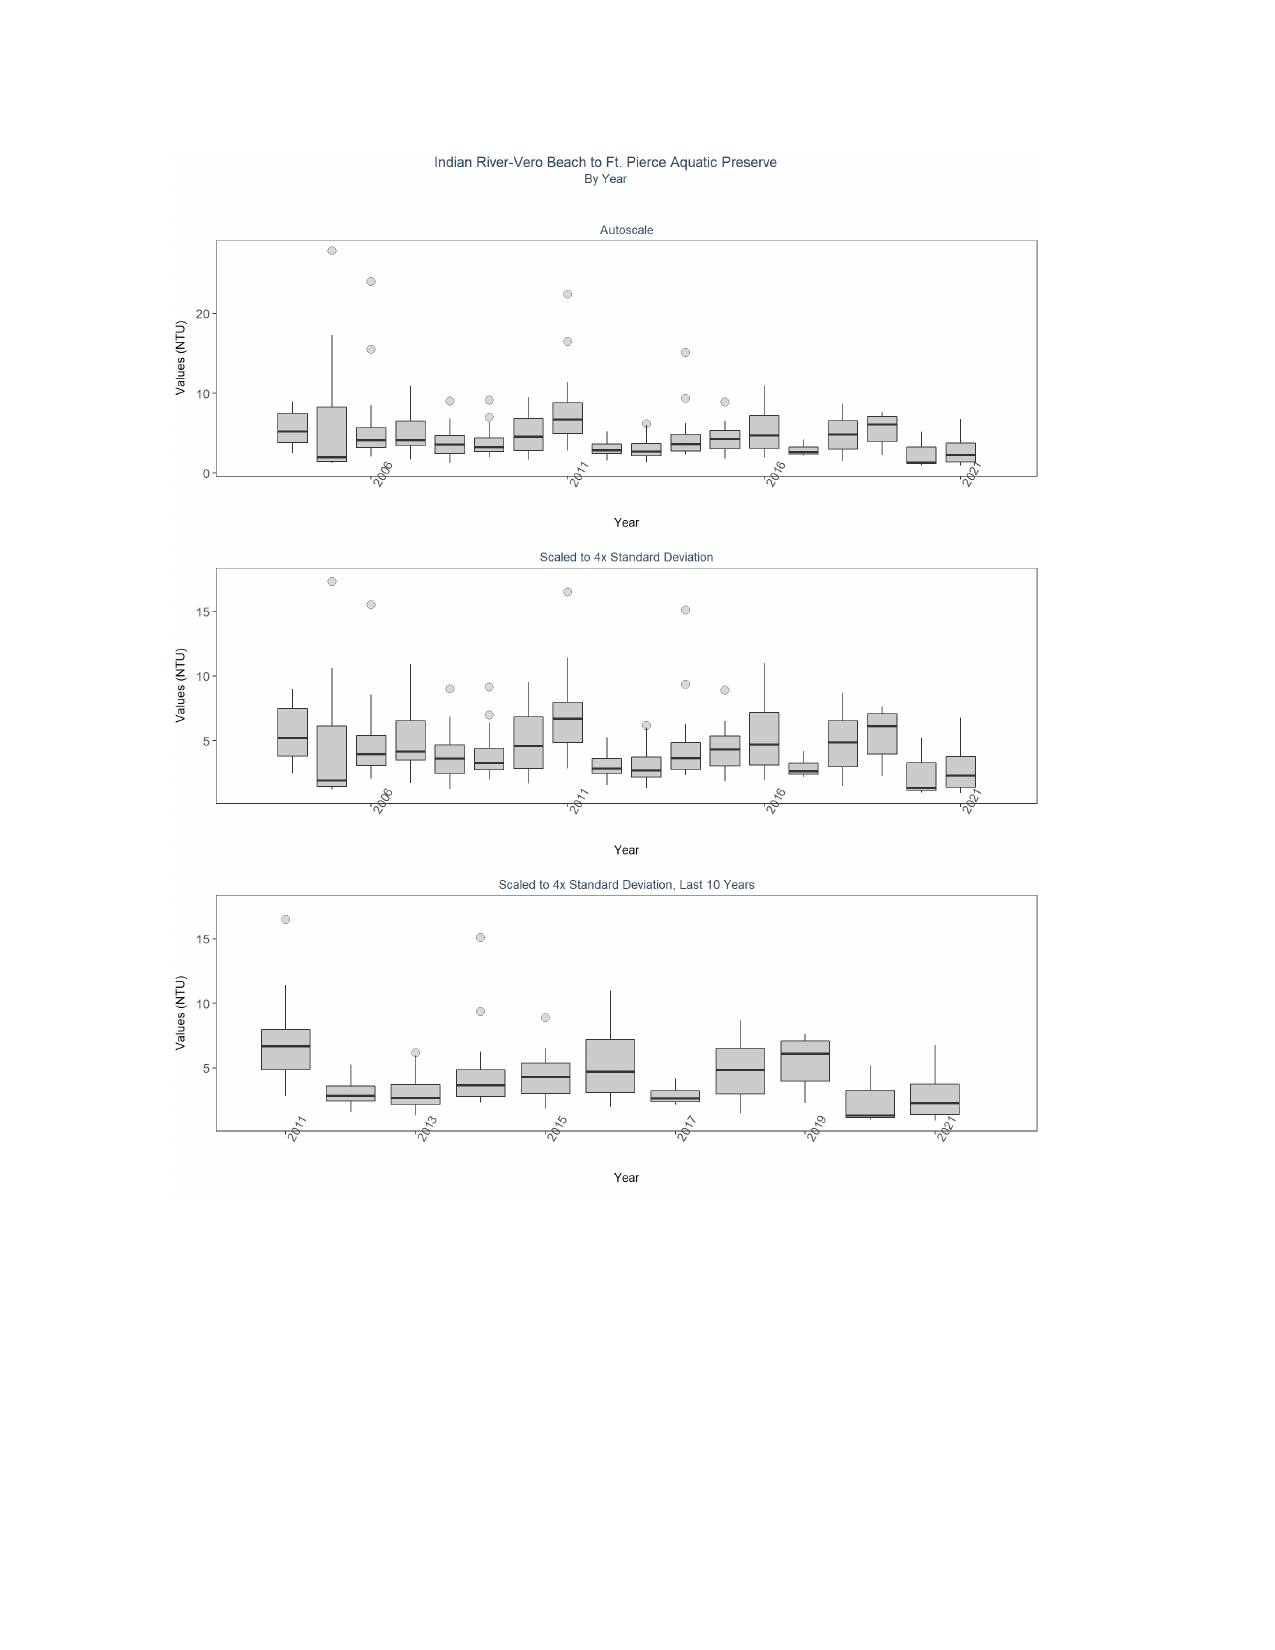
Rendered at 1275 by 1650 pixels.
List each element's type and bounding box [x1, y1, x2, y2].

picture [168, 150, 1044, 1200]
